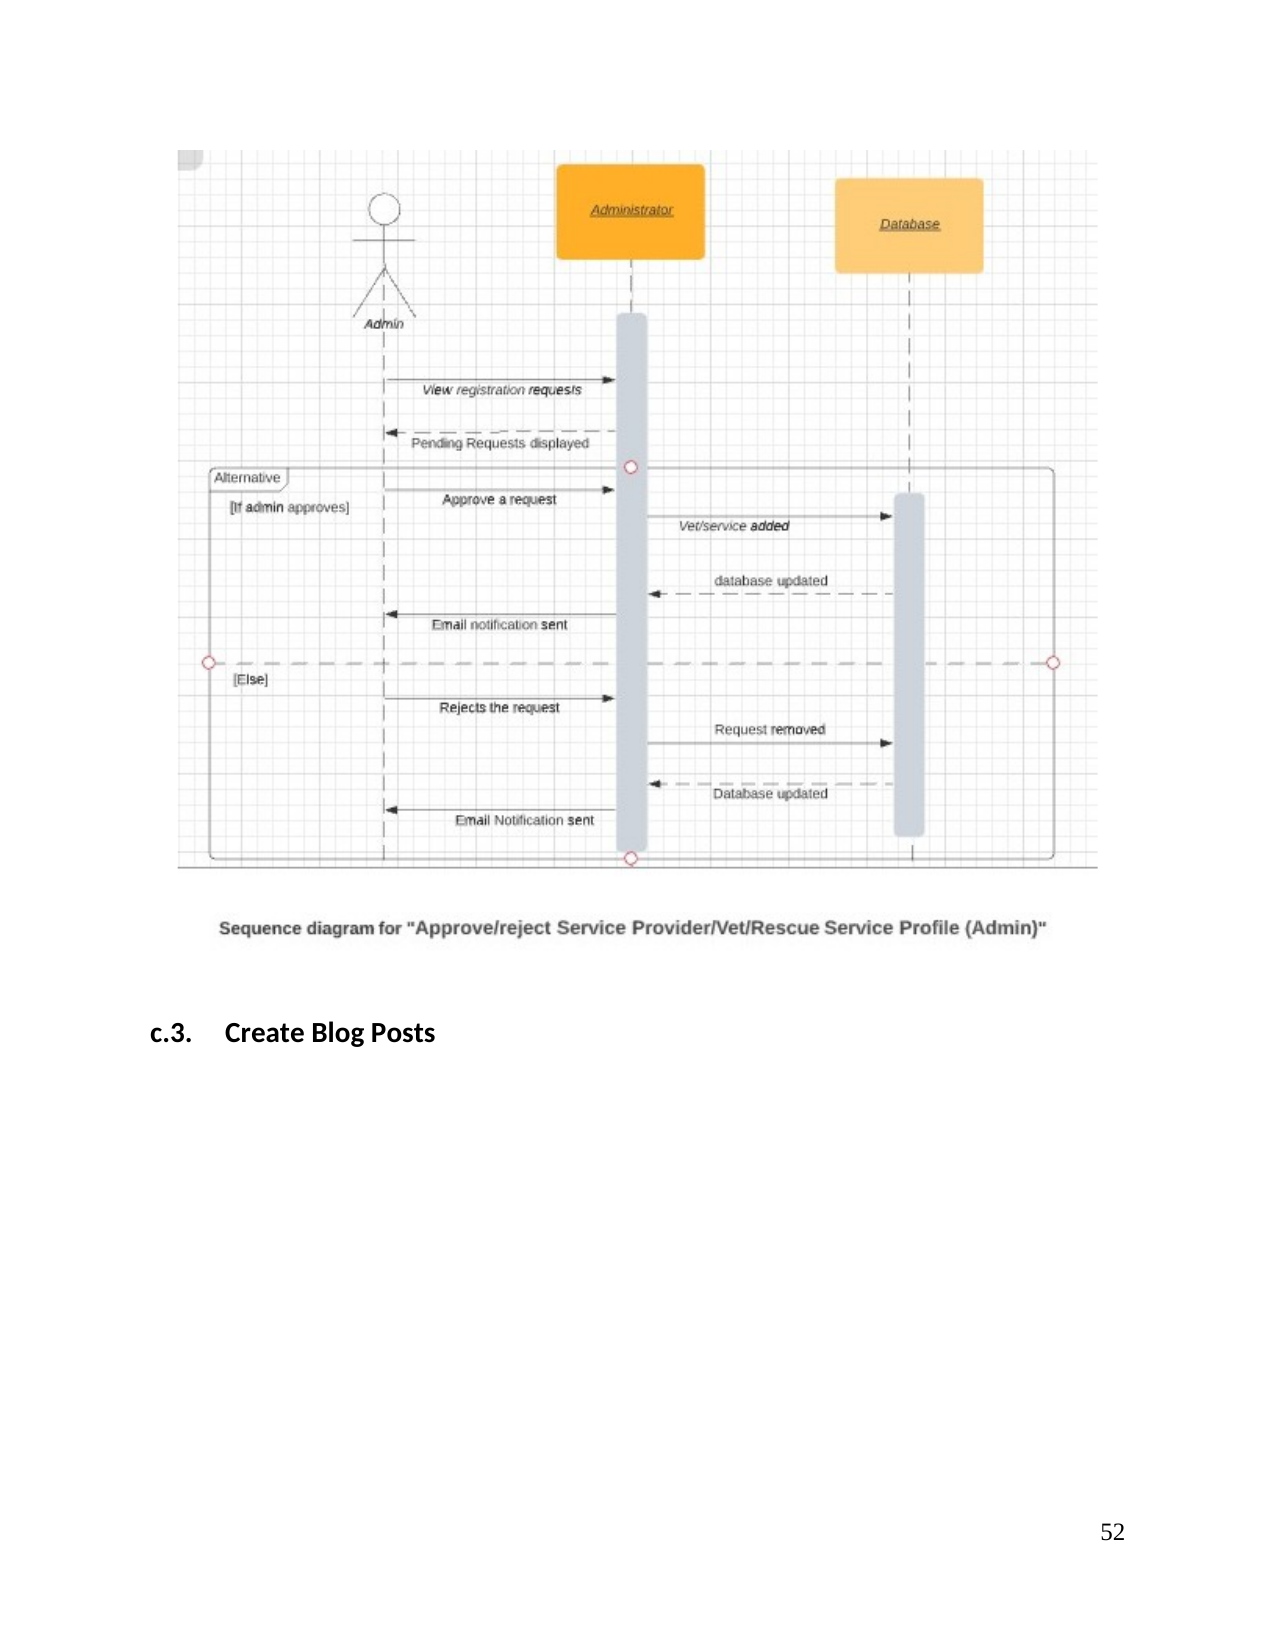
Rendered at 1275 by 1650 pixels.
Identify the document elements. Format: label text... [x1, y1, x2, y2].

list Create Blog Posts [150, 1014, 1125, 1049]
picture [177, 150, 1098, 983]
